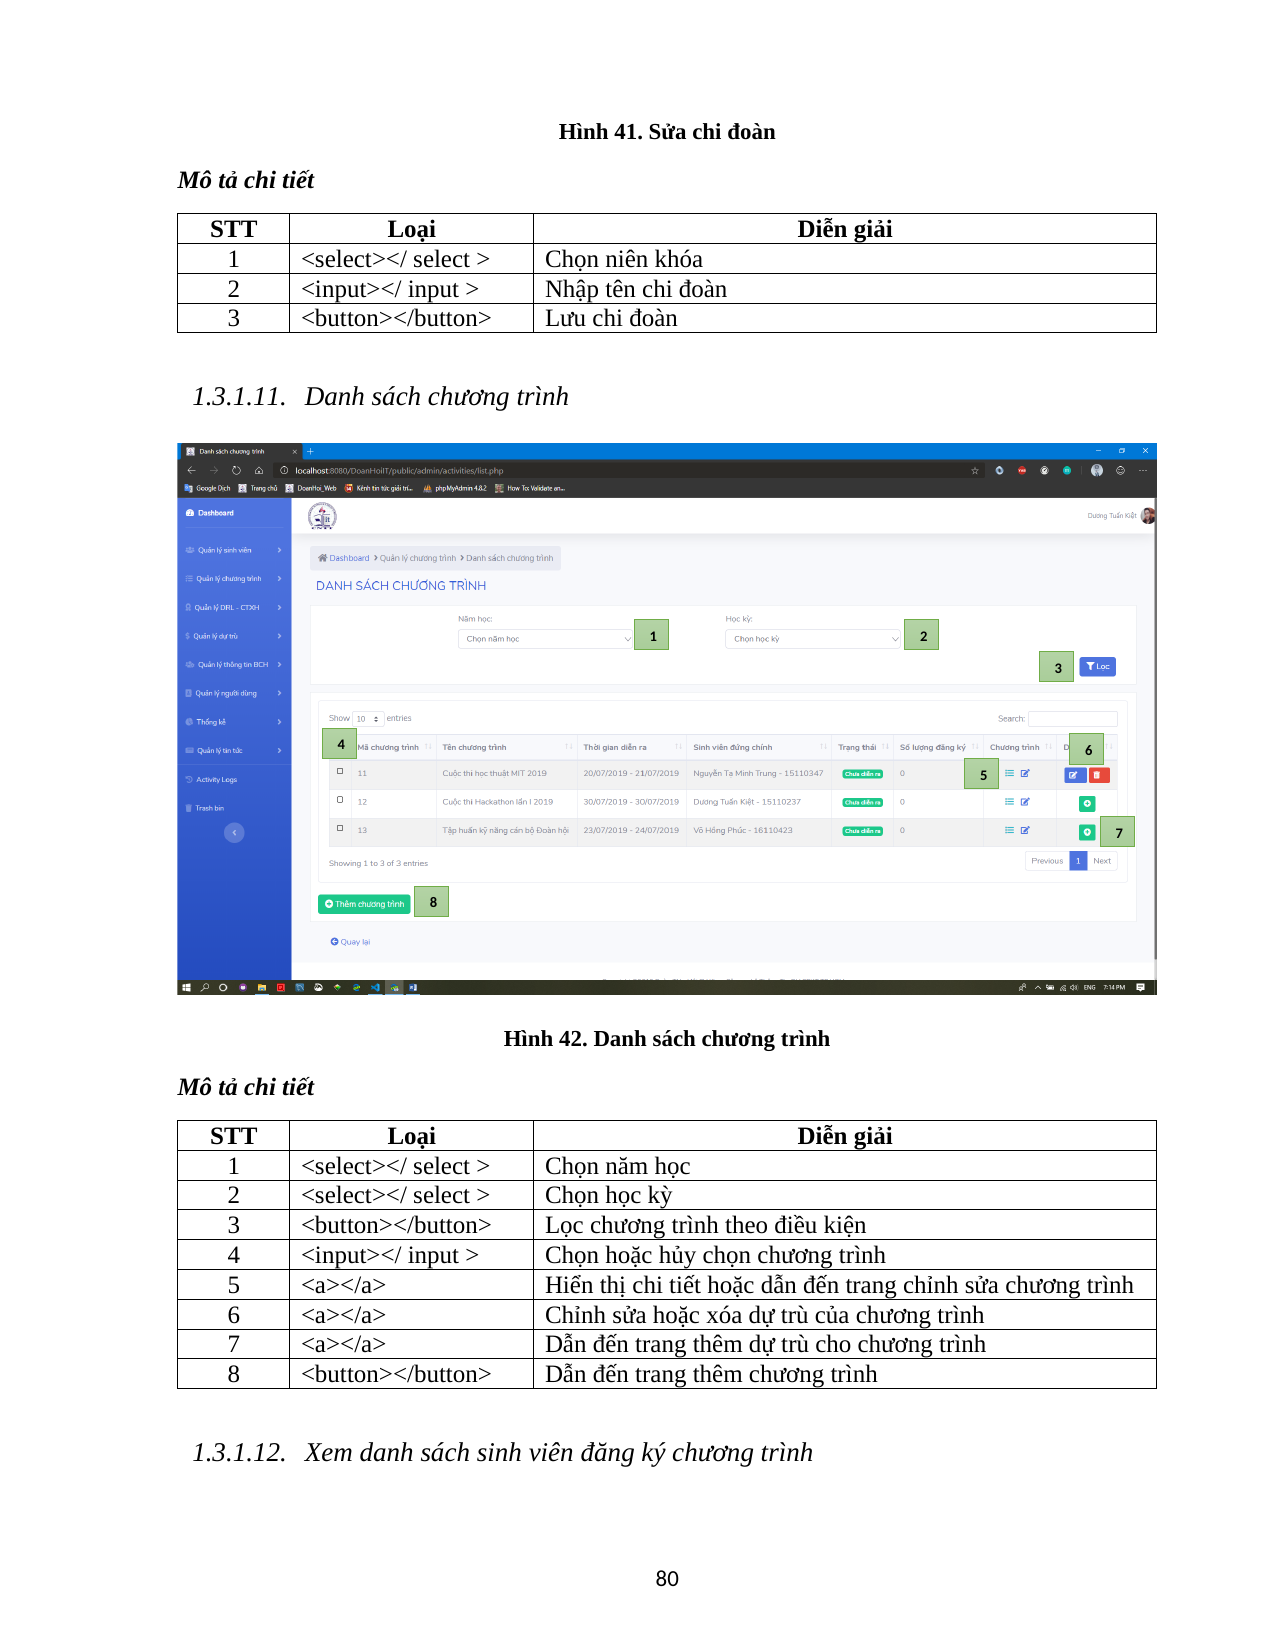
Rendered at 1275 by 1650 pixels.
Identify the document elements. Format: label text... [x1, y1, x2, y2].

table_cell Nhập tên chi đoàn [534, 274, 1156, 302]
table_cell Chọn hoặc hủy chọn chương trình [534, 1240, 1156, 1269]
table_cell 7 [178, 1330, 289, 1358]
table_cell 2 [178, 1181, 289, 1209]
table_cell Chọn học kỳ [534, 1181, 1156, 1209]
table_header Loại [290, 1121, 533, 1150]
table_header Diễn giải [534, 1121, 1156, 1150]
table_cell Chỉnh sửa hoặc xóa dự trù của chương trình [534, 1300, 1156, 1328]
table_cell 3 [178, 304, 289, 332]
table_cell 4 [178, 1240, 289, 1269]
list Danh sách chương trình [192, 380, 1157, 411]
table_header Loại [290, 214, 533, 243]
table_header STT [178, 214, 289, 243]
table_cell <button></button> [290, 304, 533, 332]
text Mô tả chi tiết [177, 165, 1157, 194]
list Xem danh sách sinh viên đăng ký chương trình [192, 1436, 1157, 1467]
table_cell 1 [178, 244, 289, 273]
table_cell 6 [178, 1300, 289, 1328]
text Mô tả chi tiết [177, 1072, 1157, 1101]
table_cell Lọc chương trình theo điều kiện [534, 1210, 1156, 1239]
table_cell <select></ select > [290, 244, 533, 273]
table_cell Chọn niên khóa [534, 244, 1156, 273]
table_cell 3 [178, 1210, 289, 1239]
table_header STT [178, 1121, 289, 1150]
table_cell <input></ input > [290, 274, 533, 302]
table_cell <select></ select > [290, 1181, 533, 1209]
table_cell Lưu chi đoàn [534, 304, 1156, 332]
table_cell <button></button> [290, 1210, 533, 1239]
table_cell <input></ input > [290, 1240, 533, 1269]
table_cell <a></a> [290, 1270, 533, 1299]
table_header Diễn giải [534, 214, 1156, 243]
table_cell Dẫn đến trang thêm chương trình [534, 1359, 1156, 1388]
table_cell <select></ select > [290, 1151, 533, 1179]
table_cell <button></button> [290, 1359, 533, 1388]
table_cell Dẫn đến trang thêm dự trù cho chương trình [534, 1330, 1156, 1358]
table_cell 5 [178, 1270, 289, 1299]
table_cell Chọn năm học [534, 1151, 1156, 1179]
table_cell <a></a> [290, 1330, 533, 1358]
table_cell 2 [178, 274, 289, 302]
table_cell 1 [178, 1151, 289, 1179]
table_cell Hiển thị chi tiết hoặc dẫn đến trang chỉnh sửa chương trình [534, 1270, 1156, 1299]
table_cell 8 [178, 1359, 289, 1388]
table_cell <a></a> [290, 1300, 533, 1328]
picture [177, 443, 1157, 995]
